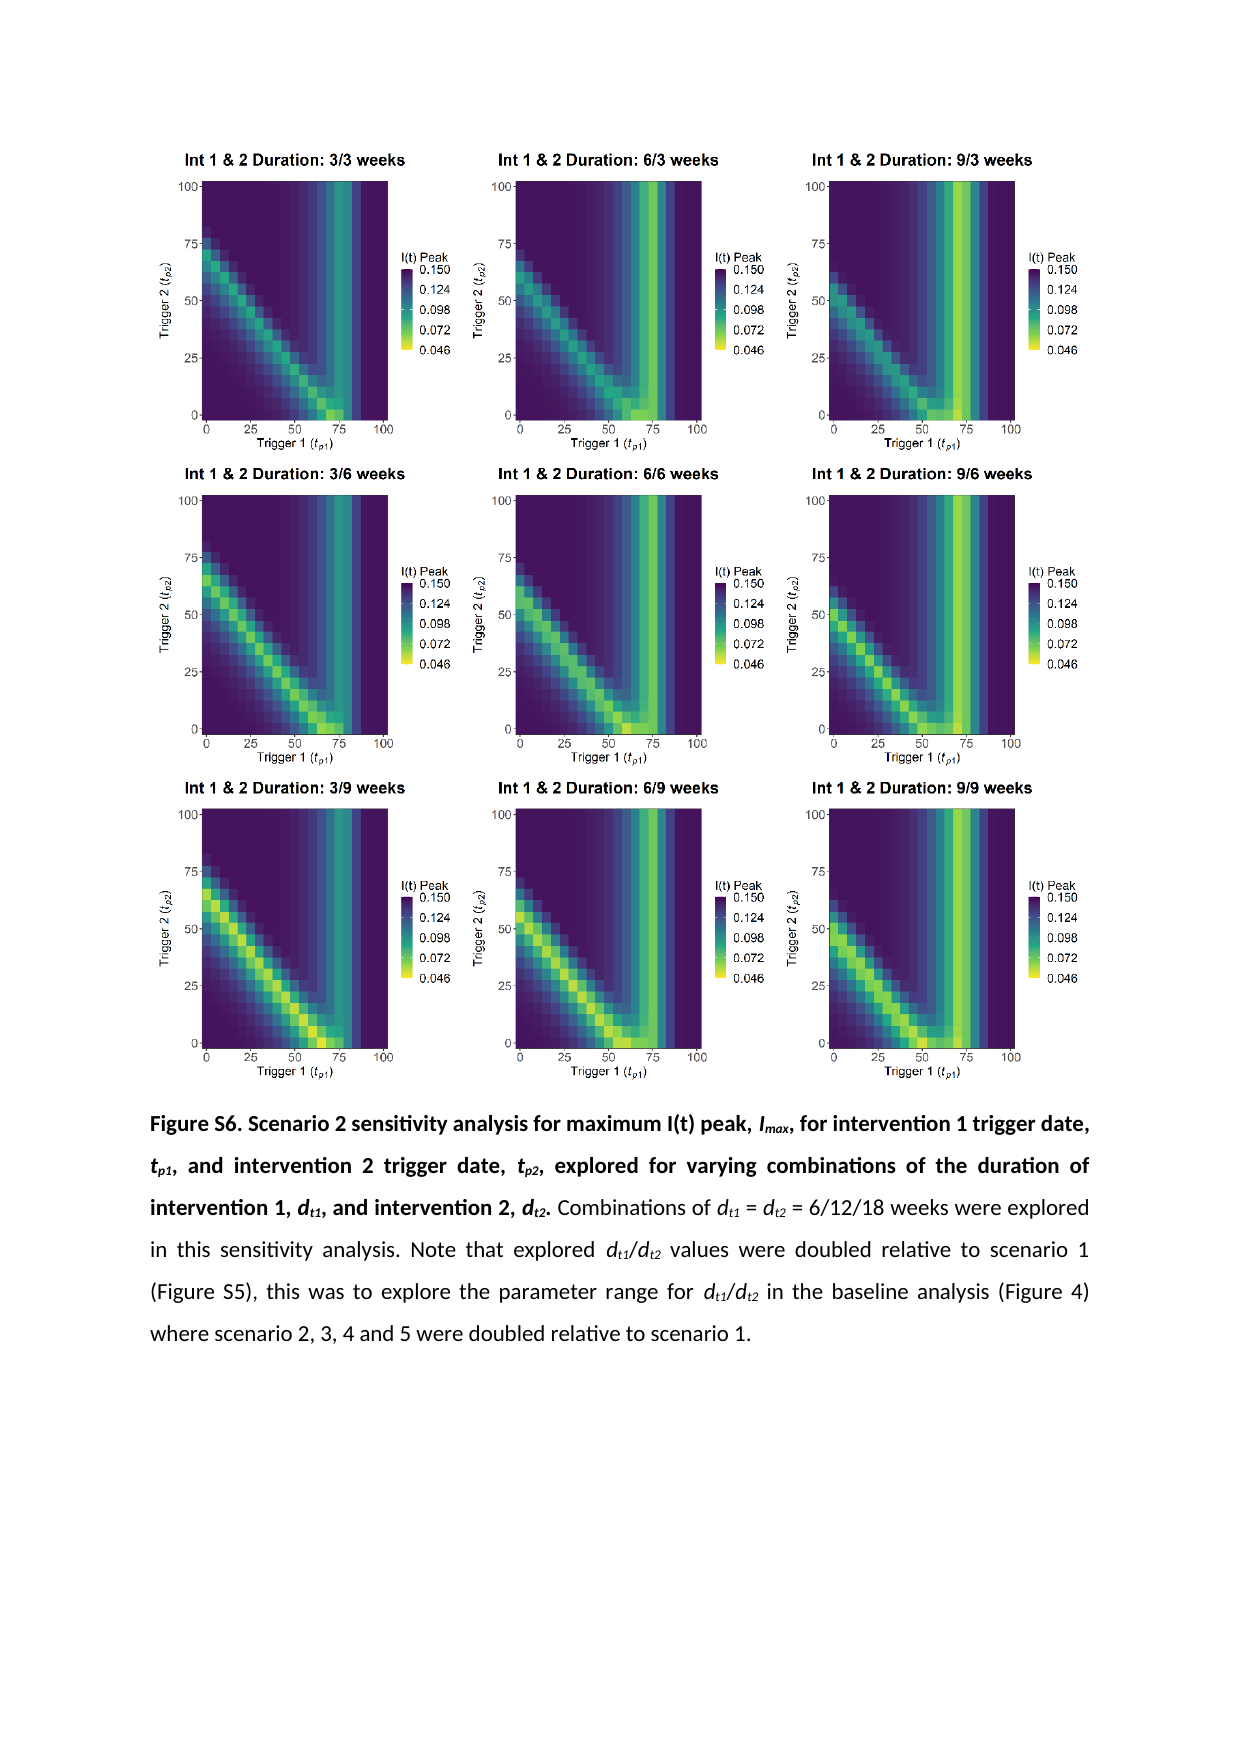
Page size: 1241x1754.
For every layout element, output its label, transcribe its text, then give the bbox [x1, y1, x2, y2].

picture [150, 150, 1091, 1091]
text Figure S6. Scenario 2 sensitivity analysis for maximum I(t) peak, Imax, for intervention 1 trigger date, tp1, and intervention 2 trigger date, tp2, explored for varying combinations of the duration of intervention 1, dt1, and intervention 2, dt2. Combinations of dt1 = dt2 = 6/12/18 weeks were explored in this sensitivity analysis. Note that explored dt1/dt2 values were doubled relative to scenario 1 (Figure S5), this was to explore the parameter range for dt1/dt2 in the baseline analysis (Figure 4) where scenario 2, 3, 4 and 5 were doubled relative to scenario 1. [150, 1109, 1090, 1347]
